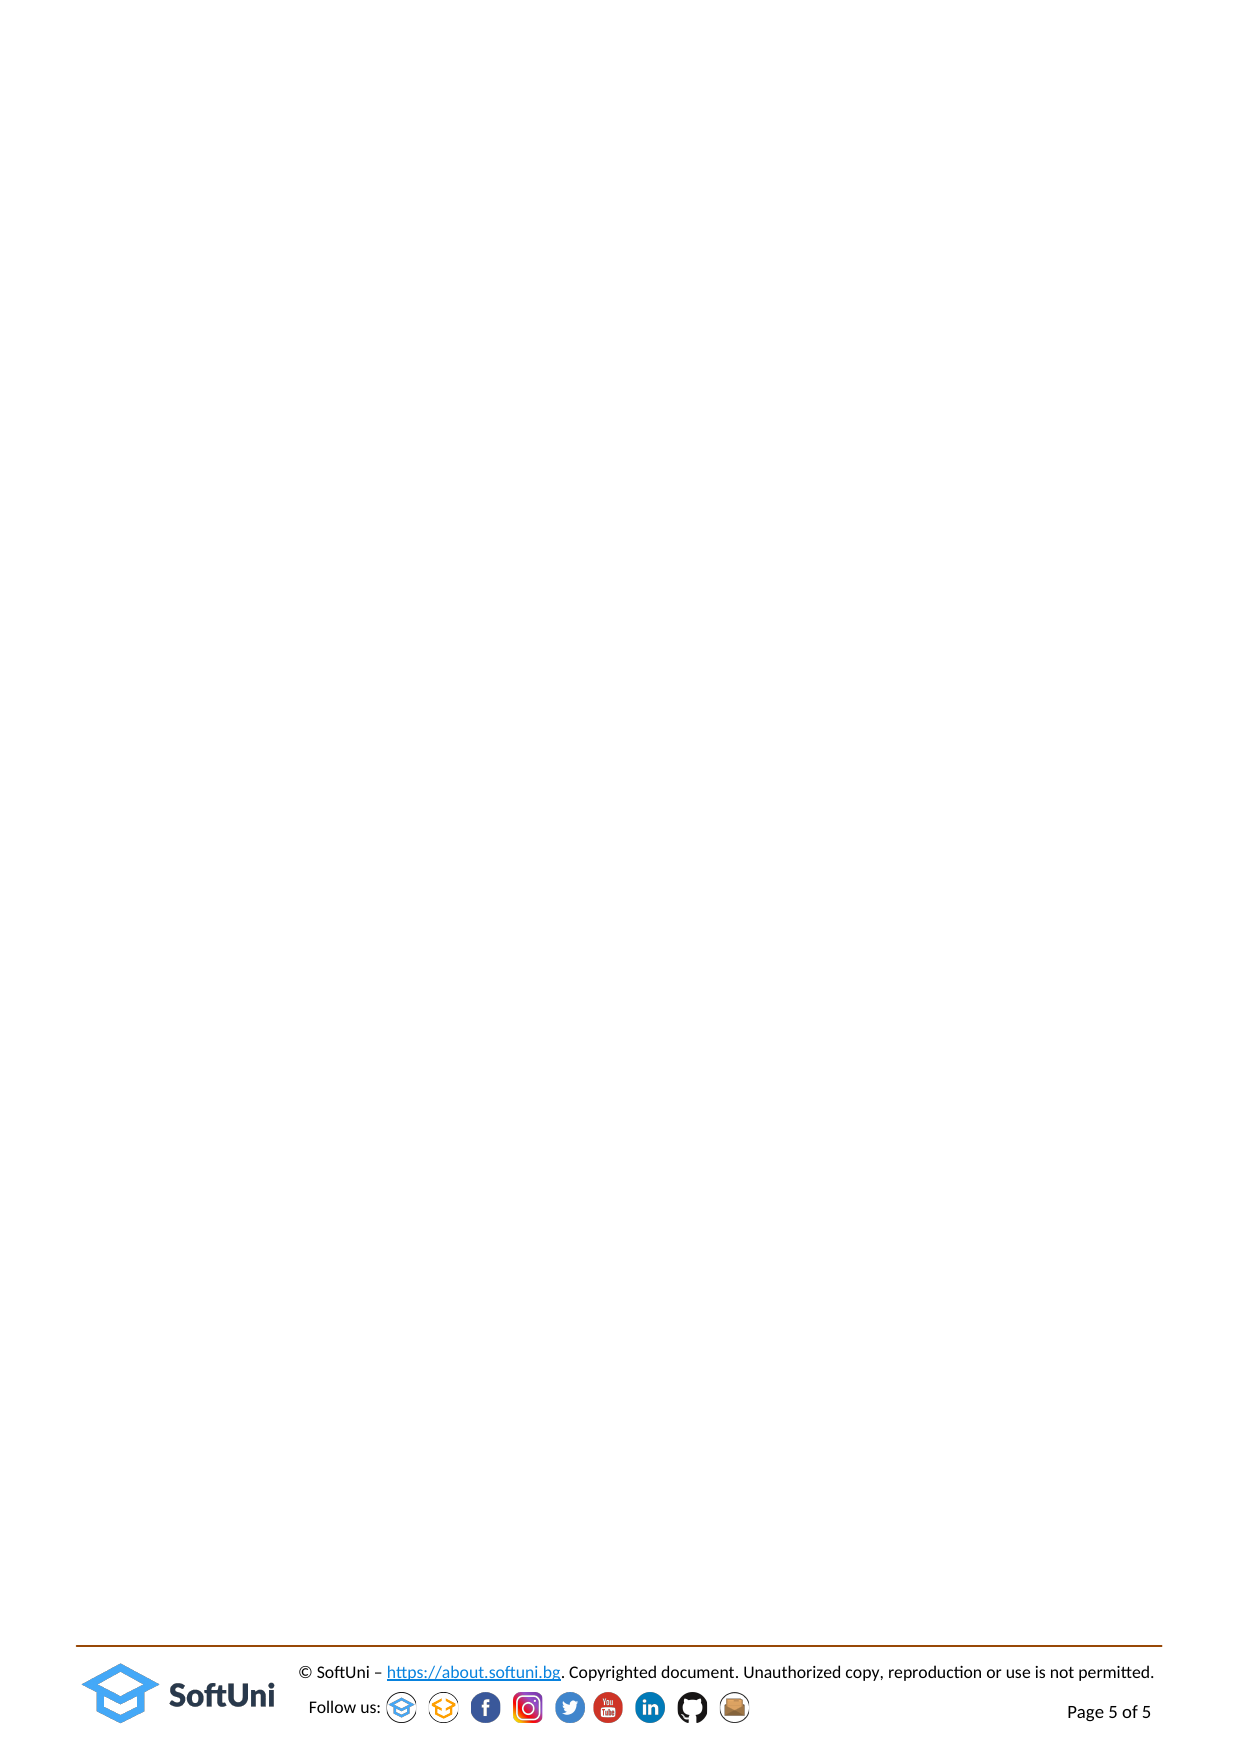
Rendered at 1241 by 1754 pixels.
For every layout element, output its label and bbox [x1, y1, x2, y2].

picture [635, 1692, 644, 1701]
picture [649, 1705, 658, 1714]
picture [386, 1692, 417, 1723]
picture [555, 1692, 585, 1723]
picture [677, 1692, 708, 1723]
picture [513, 1692, 543, 1723]
picture [719, 1692, 750, 1723]
picture [593, 1692, 623, 1723]
picture [75, 1658, 281, 1729]
picture [428, 1692, 459, 1723]
picture [656, 1714, 665, 1723]
picture [635, 1714, 644, 1723]
picture [656, 1692, 665, 1701]
picture [471, 1692, 501, 1723]
